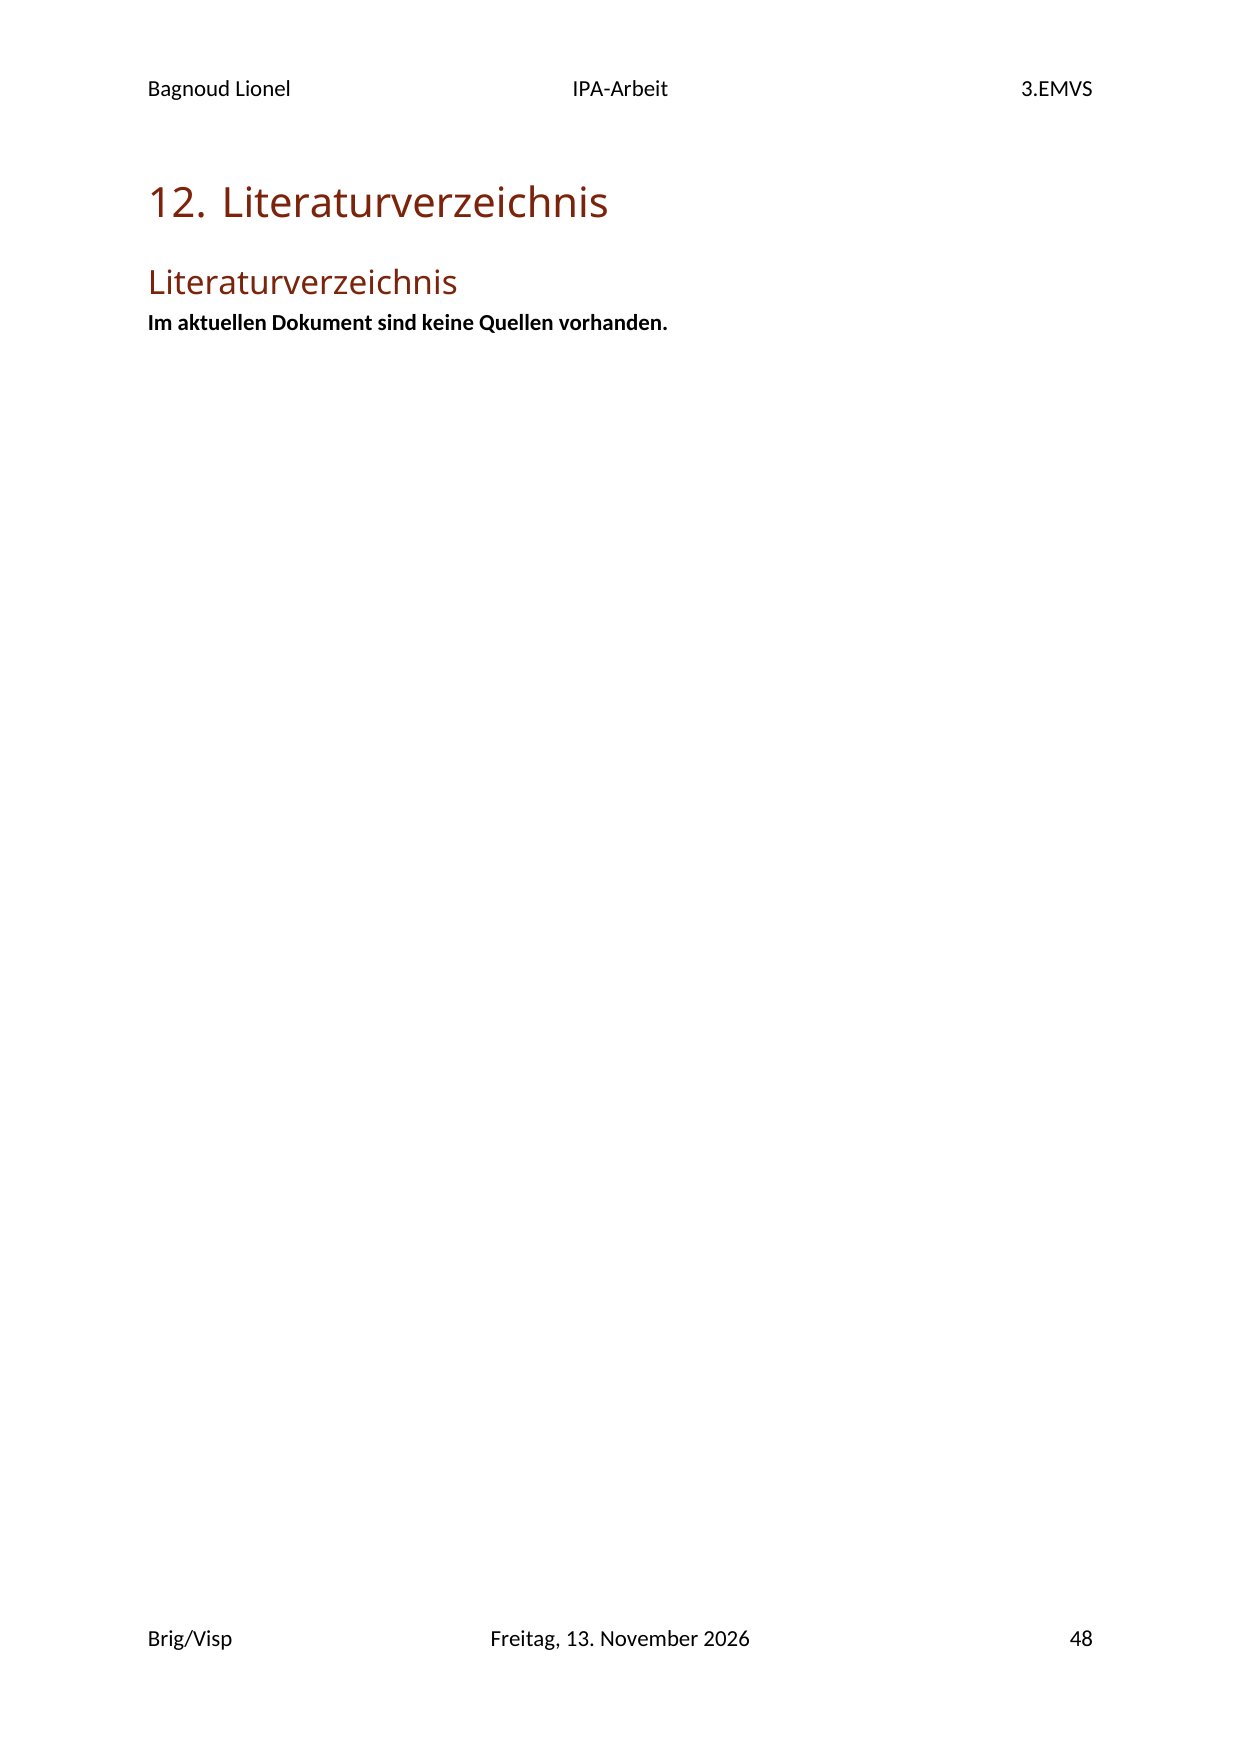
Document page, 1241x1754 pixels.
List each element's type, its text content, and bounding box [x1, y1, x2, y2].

subtitle Literaturverzeichnis [148, 173, 1093, 229]
